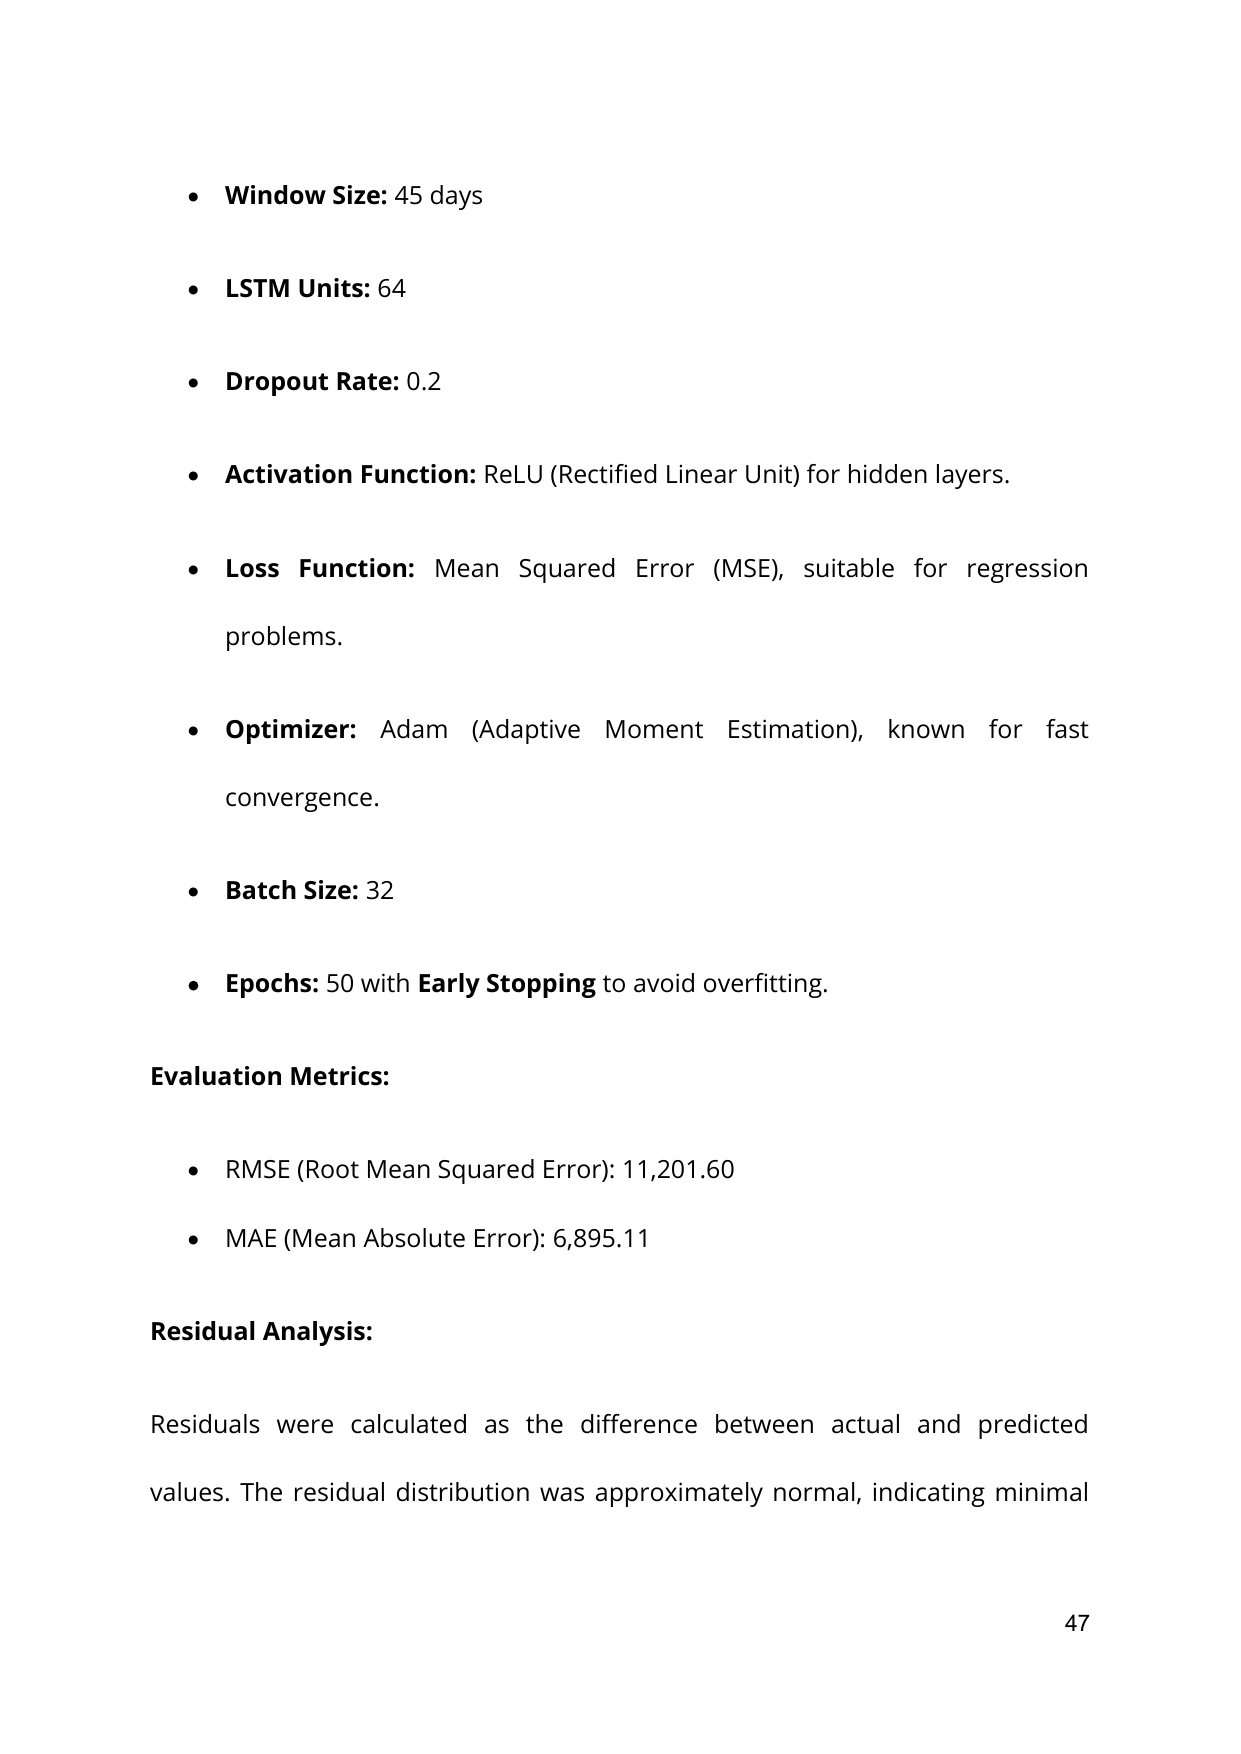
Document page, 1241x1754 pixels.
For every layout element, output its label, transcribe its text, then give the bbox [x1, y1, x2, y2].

list LSTM Units: 64 [187, 271, 1090, 305]
list RMSE (Root Mean Squared Error): 11,201.60 [187, 1152, 1090, 1186]
list MAE (Mean Absolute Error): 6,895.11 [187, 1220, 1090, 1254]
list Dropout Rate: 0.2 [187, 364, 1090, 398]
list Optimizer: Adam (Adaptive Moment Estimation), known for fast convergence. [187, 711, 1090, 814]
list Activation Function: ReLU (Rectified Linear Unit) for hidden layers. [187, 457, 1090, 491]
text Evaluation Metrics: [150, 1059, 1090, 1093]
text Residual Analysis: [150, 1313, 1090, 1347]
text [150, 1406, 1090, 1509]
list Window Size: 45 days [187, 178, 1090, 212]
list Epochs: 50 with Early Stopping to avoid overfitting. [187, 966, 1090, 1000]
list Loss Function: Mean Squared Error (MSE), suitable for regression problems. [187, 550, 1090, 652]
list Batch Size: 32 [187, 873, 1090, 907]
